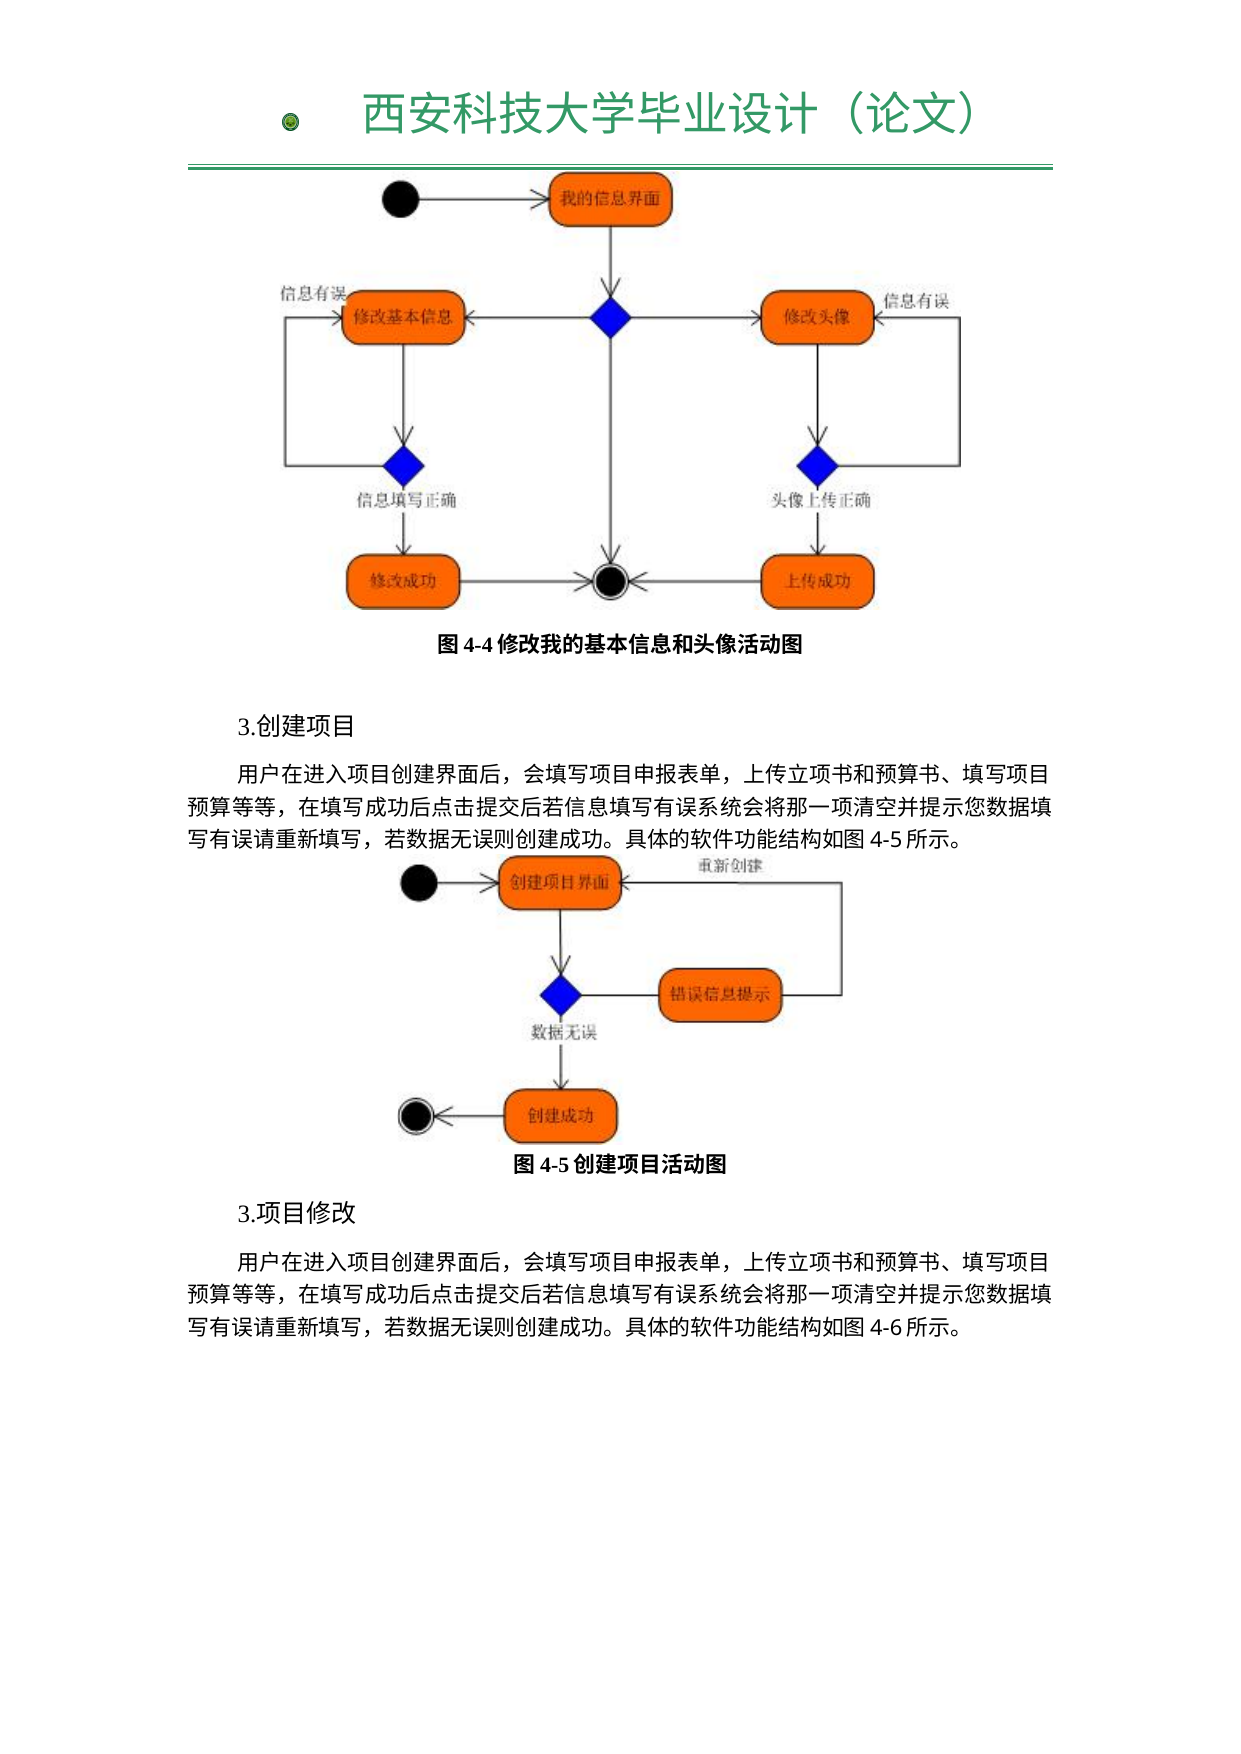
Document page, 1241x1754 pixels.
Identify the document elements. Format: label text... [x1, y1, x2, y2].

picture [282, 113, 299, 131]
text 3.项目修改 [187, 1179, 1053, 1244]
text 3.创建项目 [187, 692, 1053, 757]
text 图4-5创建项目活动图 [187, 1147, 1053, 1179]
text 用户在进入项目创建界面后，会填写项目申报表单，上传立项书和预算书、填写项目预算等等，在填写成功后点击提交后若信息填写有误系统会将那一项清空并提示您数据填写有误请重新填写，若数据无误则创建成功。具体的软件功能结构如图4-6所示。 [187, 1244, 1053, 1342]
text 图4-4修改我的基本信息和头像活动图 [187, 627, 1053, 659]
text 用户在进入项目创建界面后，会填写项目申报表单，上传立项书和预算书、填写项目预算等等，在填写成功后点击提交后若信息填写有误系统会将那一项清空并提示您数据填写有误请重新填写，若数据无误则创建成功。具体的软件功能结构如图4-5所示。 [187, 757, 1053, 854]
picture [279, 171, 961, 610]
picture [397, 854, 843, 1145]
